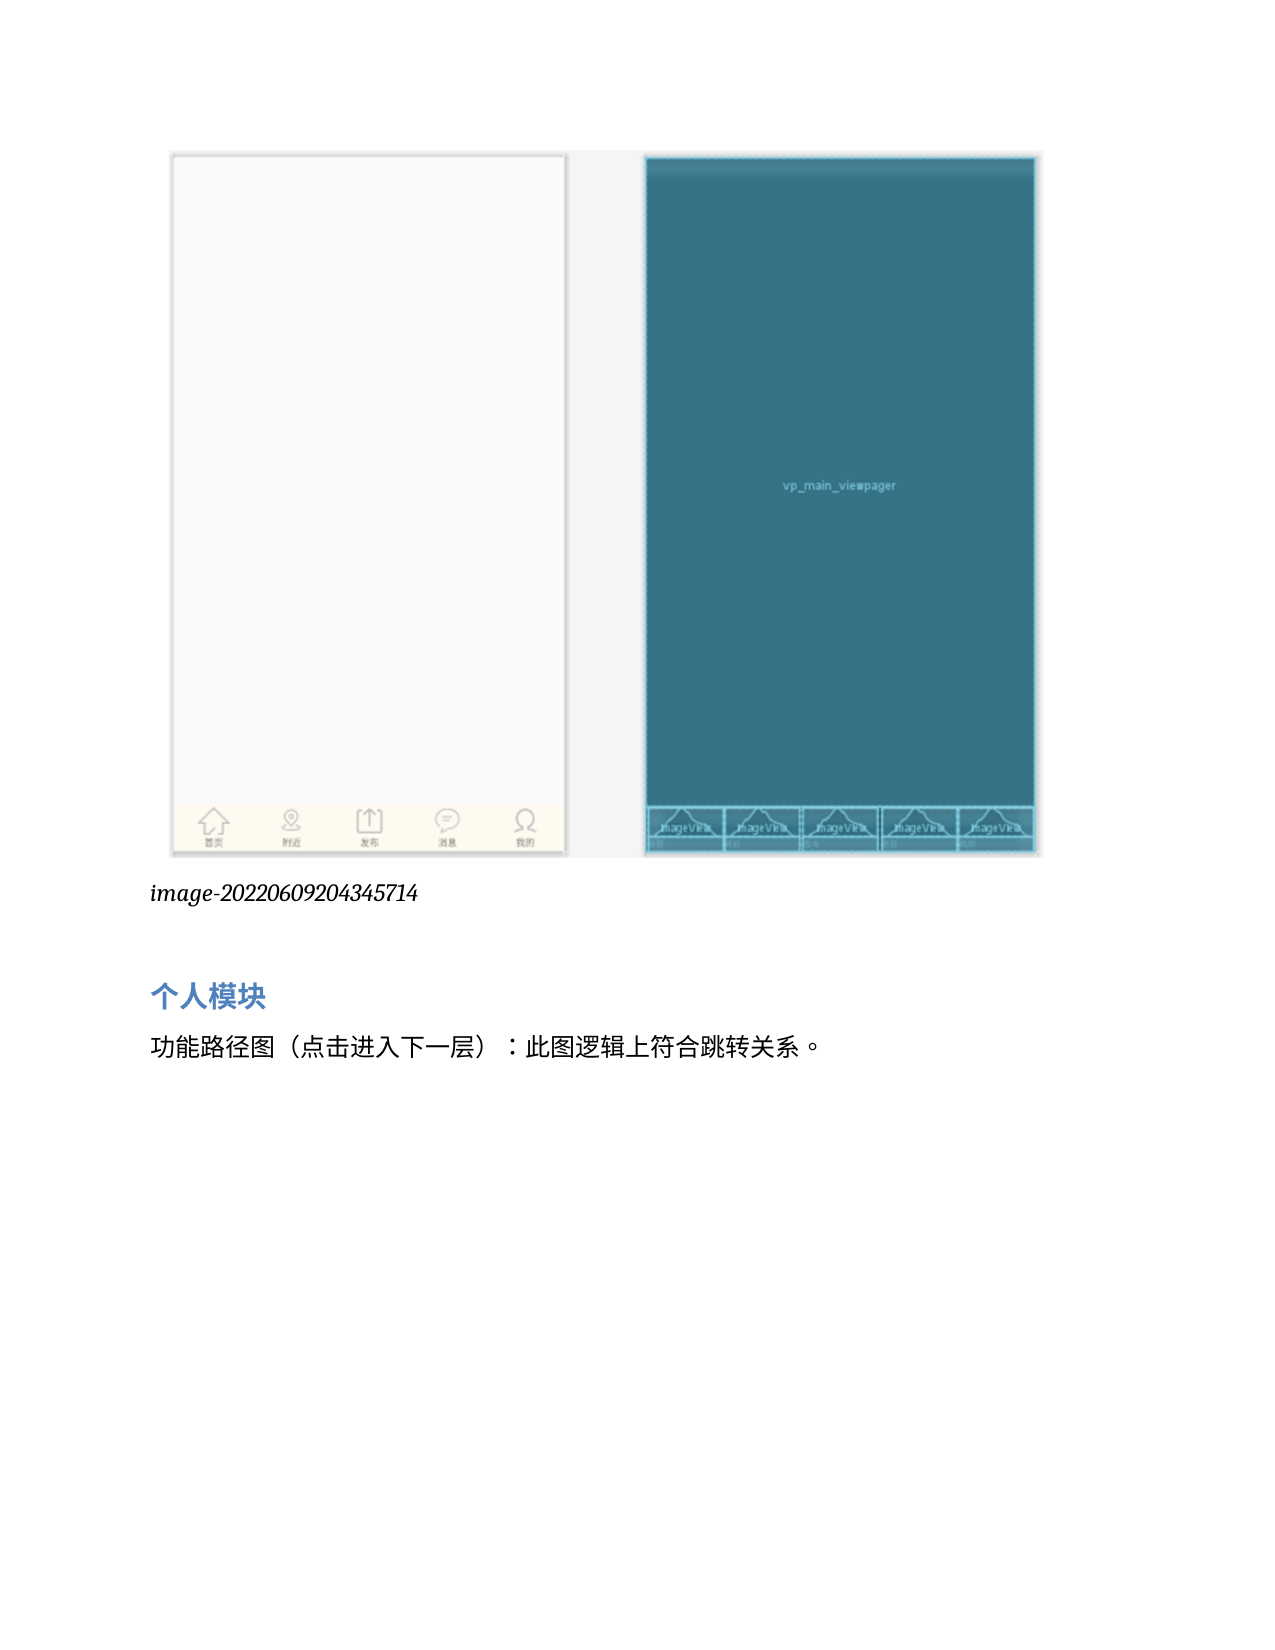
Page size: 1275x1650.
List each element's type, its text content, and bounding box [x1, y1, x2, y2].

subtitle 个人模块 [150, 976, 1125, 1016]
picture [168, 150, 1044, 858]
text image-20220609204345714 [150, 879, 1125, 907]
text 功能路径图（点击进入下一层）：此图逻辑上符合跳转关系。 [150, 1034, 1125, 1063]
